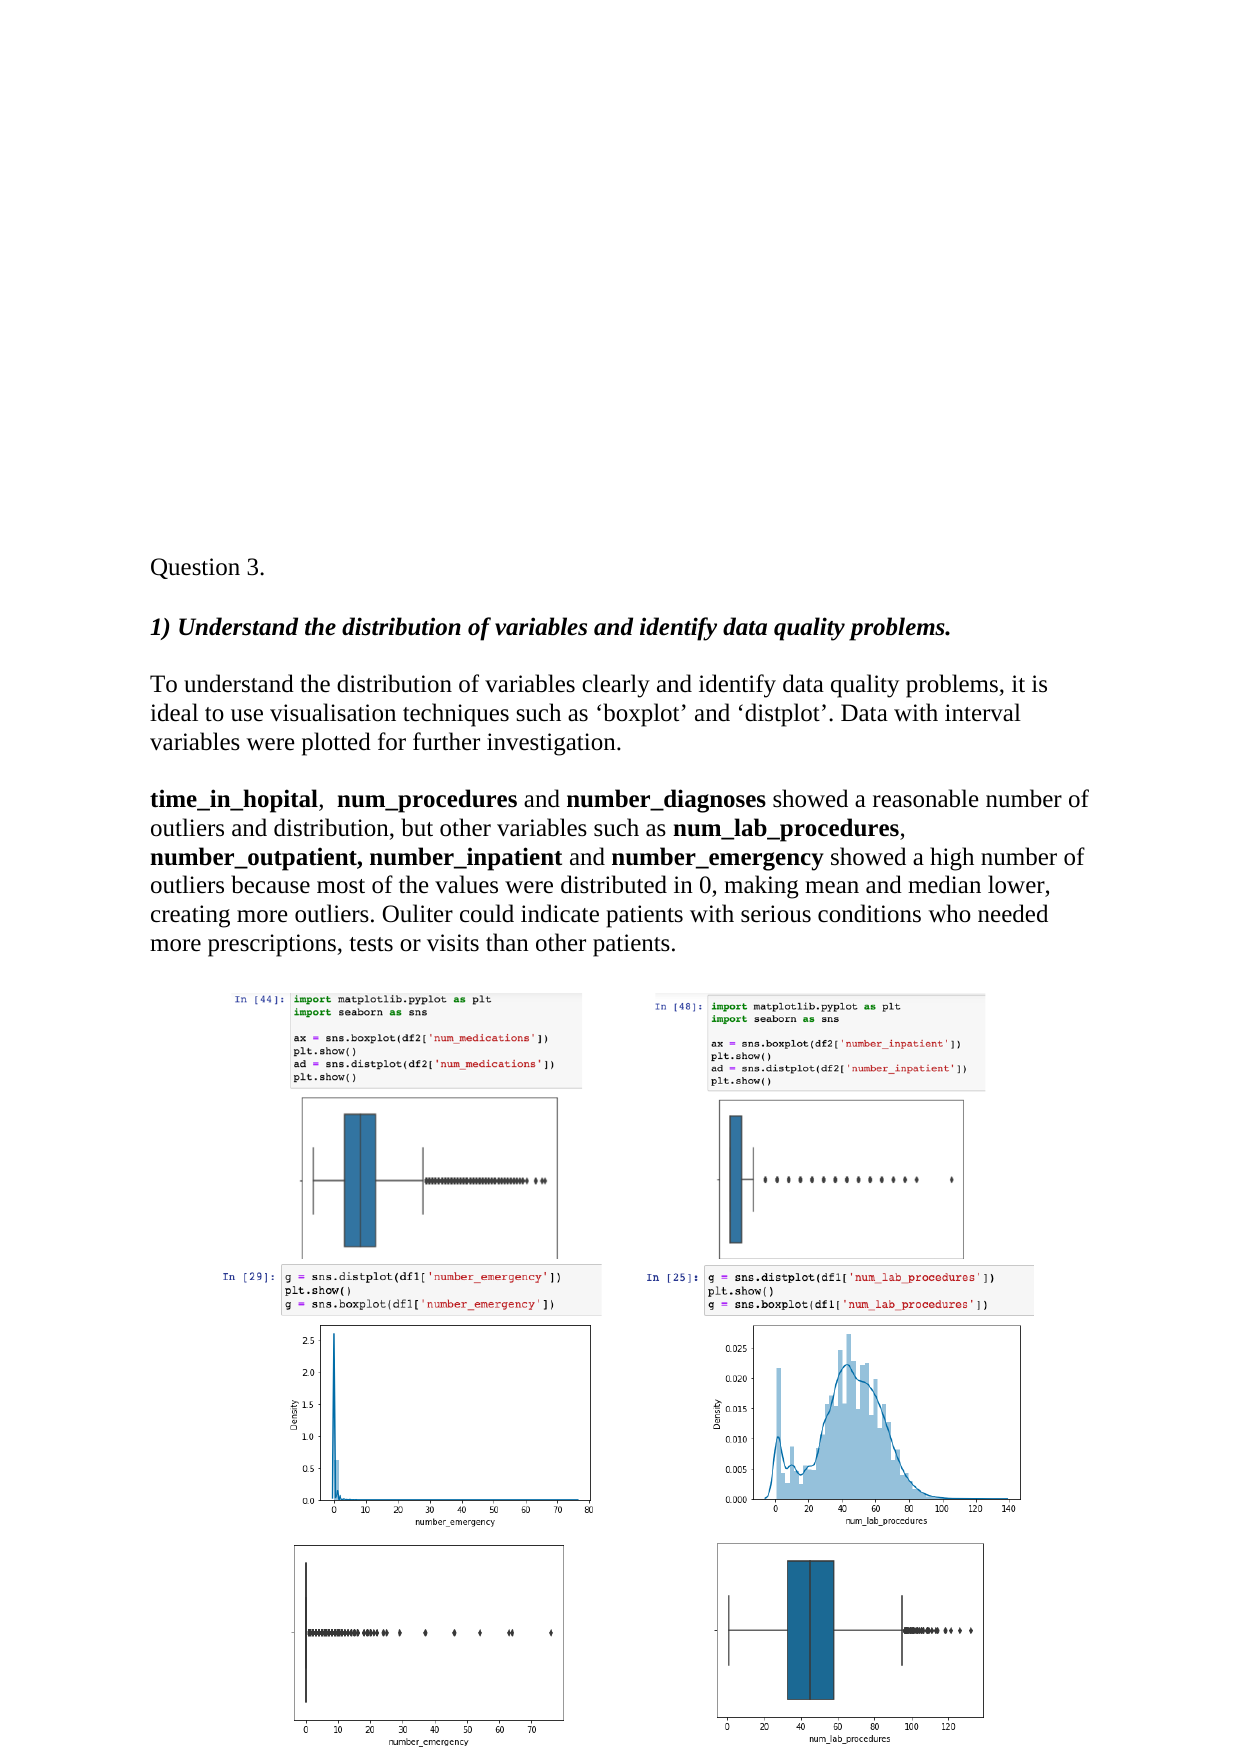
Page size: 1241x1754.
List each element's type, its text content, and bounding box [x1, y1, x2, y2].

text 1) Understand the distribution of variables and identify data quality problems. [150, 612, 1090, 641]
picture [216, 993, 602, 1751]
text To understand the distribution of variables clearly and identify data quality problems, it is ideal to use visualisation techniques such as ‘boxplot’ and ‘distplot’. Data with interval variables were plotted for further investigation. [150, 669, 1090, 756]
list time_in_hopital, num_procedures and number_diagnoses showed a reasonable number of outliers and distribution, but other variables such as num_lab_procedures, number_outpatient, number_inpatient and number_emergency showed a high number of outliers because most of the values were distributed in 0, making mean and median lower, creating more outliers. Ouliter could indicate patients with serious conditions who needed more prescriptions, tests or visits than other patients. [150, 784, 1090, 957]
text Question 3. [150, 552, 1090, 581]
picture [640, 993, 1034, 1751]
